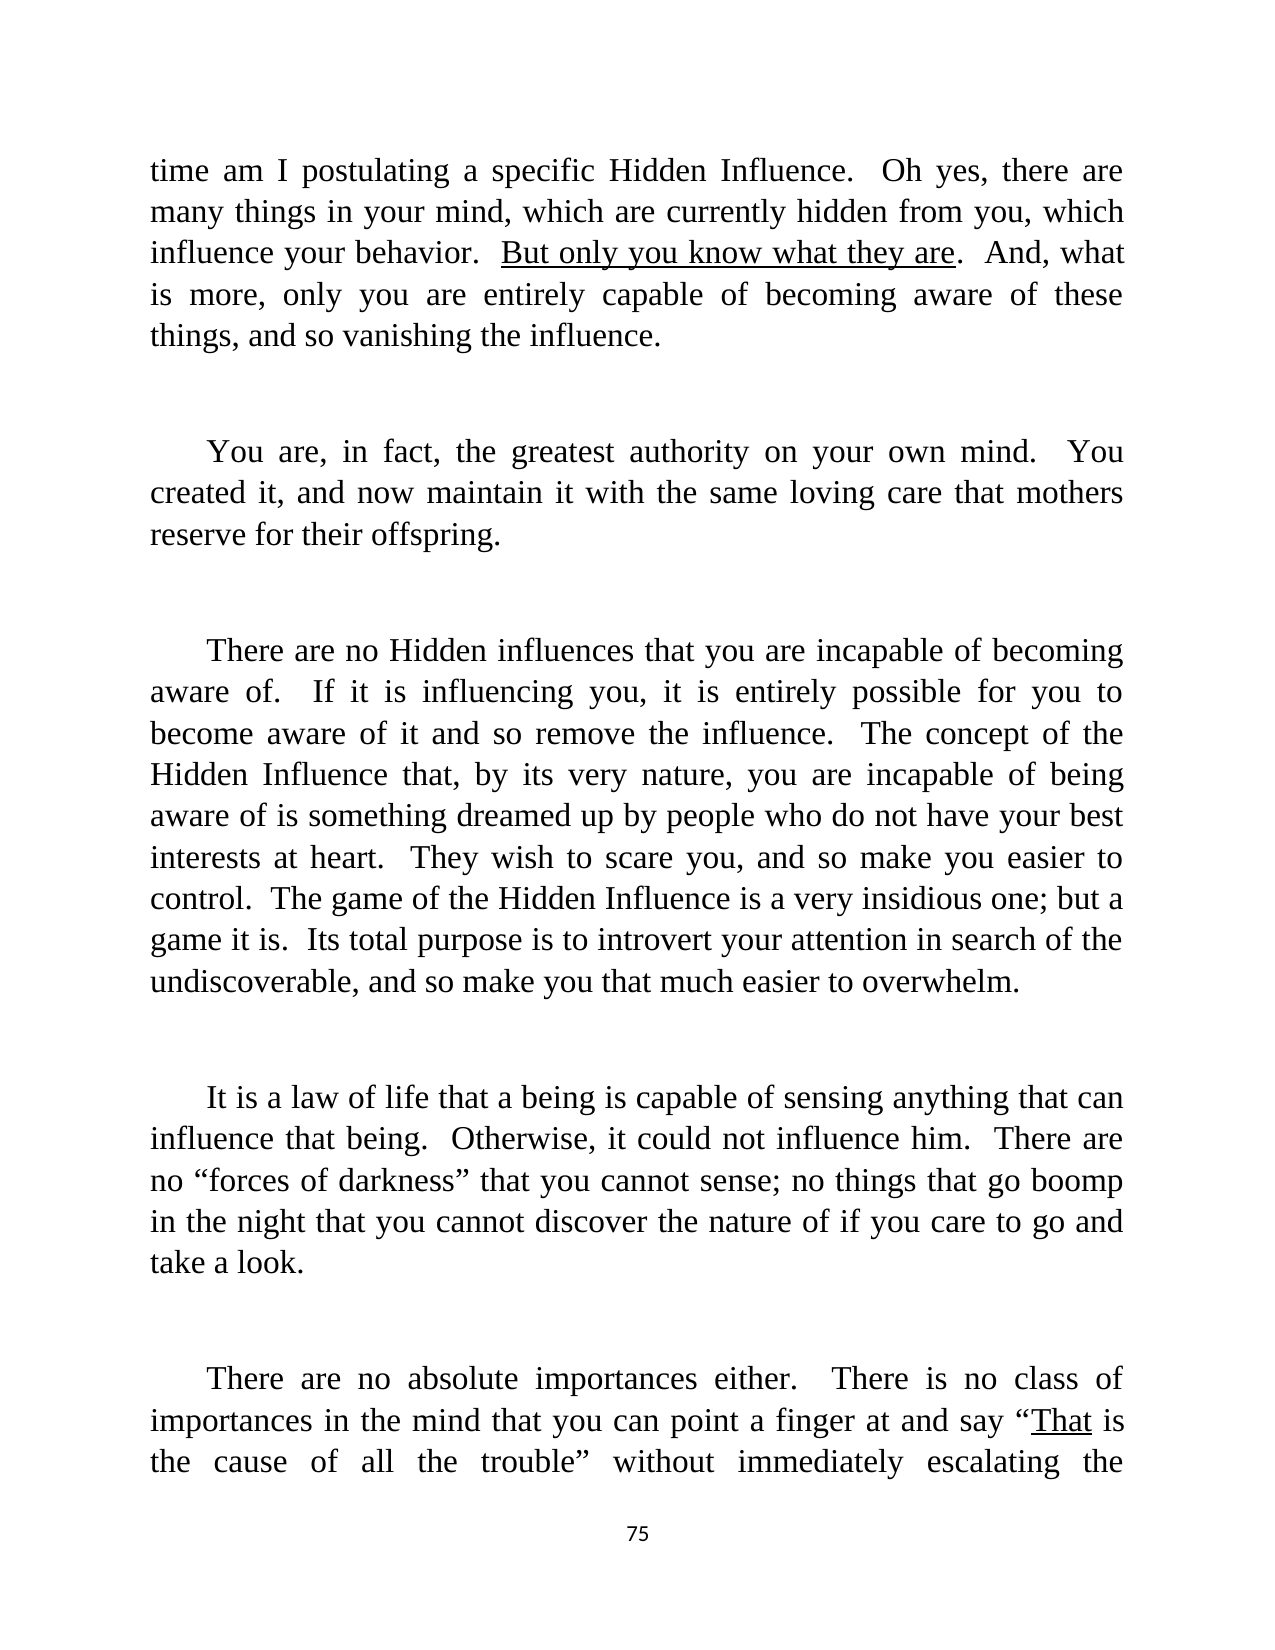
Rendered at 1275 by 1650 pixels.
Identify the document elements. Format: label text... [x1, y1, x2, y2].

text There are no Hidden influences that you are incapable of becoming aware of. If it is influencing you, it is entirely possible for you to become aware of it and so remove the influence. The concept of the Hidden Influence that, by its very nature, you are incapable of being aware of is something dreamed up by people who do not have your best interests at heart. They wish to scare you, and so make you easier to control. The game of the Hidden Influence is a very insidious one; but a game it is. Its total purpose is to introvert your attention in search of the undiscoverable, and so make you that much easier to overwhelm. [150, 630, 1125, 999]
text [150, 1358, 1125, 1479]
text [150, 150, 1125, 354]
text It is a law of life that a being is capable of sensing anything that can influence that being. Otherwise, it could not influence him. There are no “forces of darkness” that you cannot sense; no things that go boomp in the night that you cannot discover the nature of if you care to go and take a look. [150, 1077, 1125, 1281]
text You are, in fact, the greatest authority on your own mind. You created it, and now maintain it with the same loving care that mothers reserve for their offspring. [150, 431, 1125, 552]
